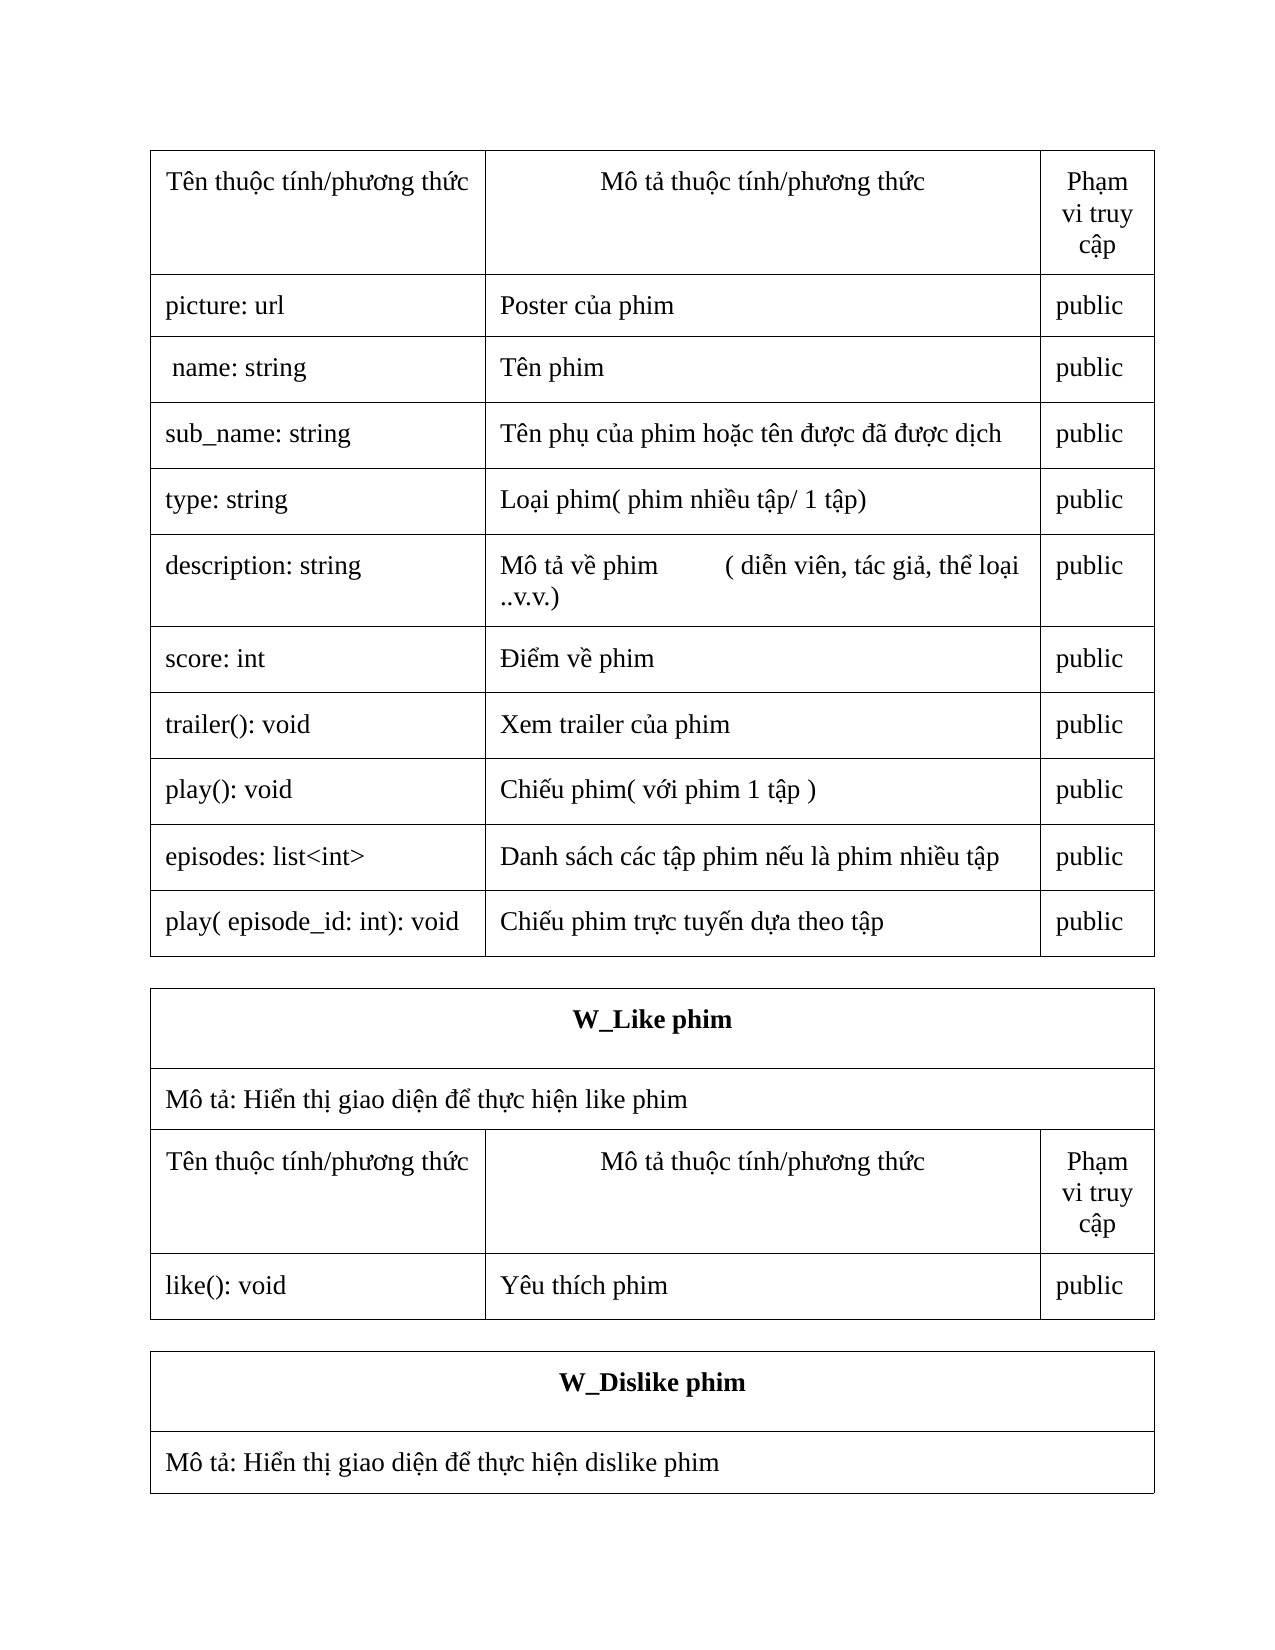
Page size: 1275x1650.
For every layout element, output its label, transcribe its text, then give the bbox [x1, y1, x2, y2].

table_cell trailer(): void [151, 693, 485, 758]
table_cell public [1041, 469, 1154, 533]
table_cell public [1041, 825, 1154, 890]
table_cell name: string [151, 337, 485, 402]
table_cell Tên phim [486, 337, 1040, 402]
table_cell Xem trailer của phim [486, 693, 1040, 758]
table_cell Mô tả thuộc tính/phương thức [486, 151, 1040, 274]
table_cell Mô tả: Hiển thị giao diện để thực hiện dislike phim [151, 1432, 1154, 1492]
table_cell public [1041, 535, 1154, 626]
table_cell Tên thuộc tính/phương thức [151, 1130, 485, 1253]
table_cell Điểm về phim [486, 627, 1040, 692]
table_cell Phạm vi truy cập [1041, 1130, 1154, 1253]
table_cell type: string [151, 469, 485, 533]
table_cell public [1041, 1254, 1154, 1319]
table_cell Mô tả về phim ( diễn viên, tác giả, thể loại ..v.v.) [486, 535, 1040, 626]
table_header W_Dislike phim [151, 1352, 1154, 1431]
table_cell score: int [151, 627, 485, 692]
table_header W_Like phim [151, 989, 1154, 1068]
table_cell Chiếu phim trực tuyến dựa theo tập [486, 891, 1040, 956]
table_cell sub_name: string [151, 403, 485, 467]
table_cell public [1041, 337, 1154, 402]
table_cell picture: url [151, 275, 485, 336]
table_cell public [1041, 891, 1154, 956]
table_cell play( episode_id: int): void [151, 891, 485, 956]
table_cell Yêu thích phim [486, 1254, 1040, 1319]
table_cell Chiếu phim( với phim 1 tập ) [486, 759, 1040, 824]
table_cell episodes: list<int> [151, 825, 485, 890]
table_cell public [1041, 693, 1154, 758]
table_cell public [1041, 403, 1154, 467]
table_cell public [1041, 627, 1154, 692]
table_cell like(): void [151, 1254, 485, 1319]
table_cell Phạm vi truy cập [1041, 151, 1154, 274]
table_cell Tên phụ của phim hoặc tên được đã được dịch [486, 403, 1040, 467]
table_cell play(): void [151, 759, 485, 824]
table_cell Tên thuộc tính/phương thức [151, 151, 485, 274]
table_cell Loại phim( phim nhiều tập/ 1 tập) [486, 469, 1040, 533]
table_cell Danh sách các tập phim nếu là phim nhiều tập [486, 825, 1040, 890]
table_cell Mô tả thuộc tính/phương thức [486, 1130, 1040, 1253]
table_cell description: string [151, 535, 485, 626]
table_cell Mô tả: Hiển thị giao diện để thực hiện like phim [151, 1069, 1154, 1129]
table_cell public [1041, 275, 1154, 336]
table_cell Poster của phim [486, 275, 1040, 336]
table_cell public [1041, 759, 1154, 824]
